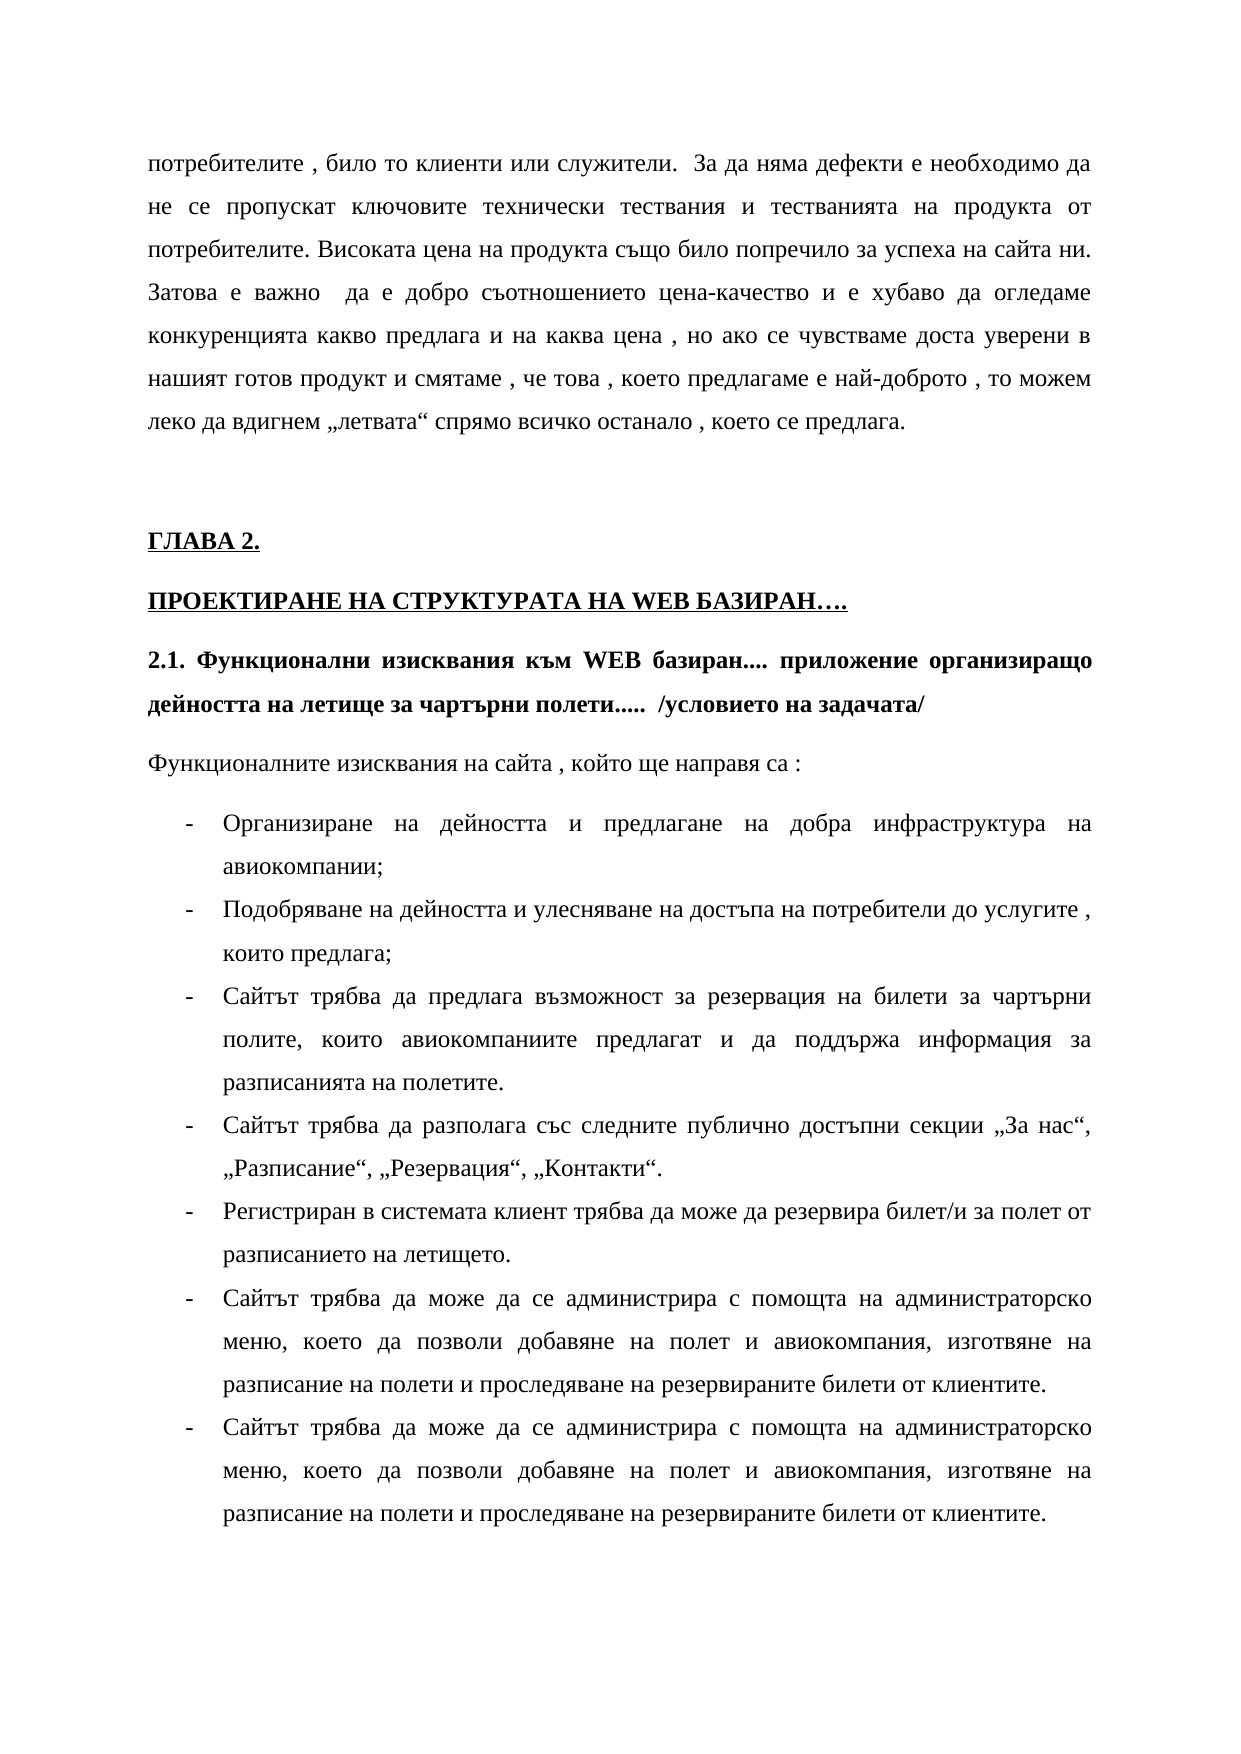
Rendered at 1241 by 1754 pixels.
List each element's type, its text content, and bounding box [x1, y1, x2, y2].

text 2.1. Функционални изисквания към WEB базиран.... приложение организиращо дейността на летище за чартърни полети..... /условието на задачата/ [148, 646, 1093, 717]
text ГЛАВА 2. [148, 526, 1093, 555]
list Организиране на дейността и предлагане на добра инфраструктура на авиокомпании; [185, 808, 1093, 880]
list Сайтът трябва да може да се администрира с помощта на администраторско меню, което да позволи добавяне на полет и авиокомпания, изготвяне на разписание на полети и проследяване на резервираните билети от клиентите. [185, 1283, 1093, 1398]
text ПРОЕКТИРАНЕ НА СТРУКТУРАТА НА WEB БАЗИРАН…. [148, 586, 1093, 614]
list Регистриран в системата клиент трябва да може да резервира билет/и за полет от разписанието на летището. [185, 1196, 1093, 1268]
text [148, 148, 1093, 435]
text Функционалните изисквания на сайта , който ще направя са : [148, 748, 1093, 777]
list Сайтът трябва да може да се администрира с помощта на администраторско меню, което да позволи добавяне на полет и авиокомпания, изготвяне на разписание на полети и проследяване на резервираните билети от клиентите. [185, 1412, 1093, 1527]
list Сайтът трябва да предлага възможност за резервация на билети за чартърни полите, които авиокомпаниите предлагат и да поддържа информация за разписанията на полетите. [185, 981, 1093, 1096]
list Подобряване на дейността и улесняване на достъпа на потребители до услугите , които предлага; [185, 894, 1093, 966]
list Сайтът трябва да разполага със следните публично достъпни секции „За нас“, „Разписание“, „Резервация“, „Контакти“. [185, 1110, 1093, 1182]
